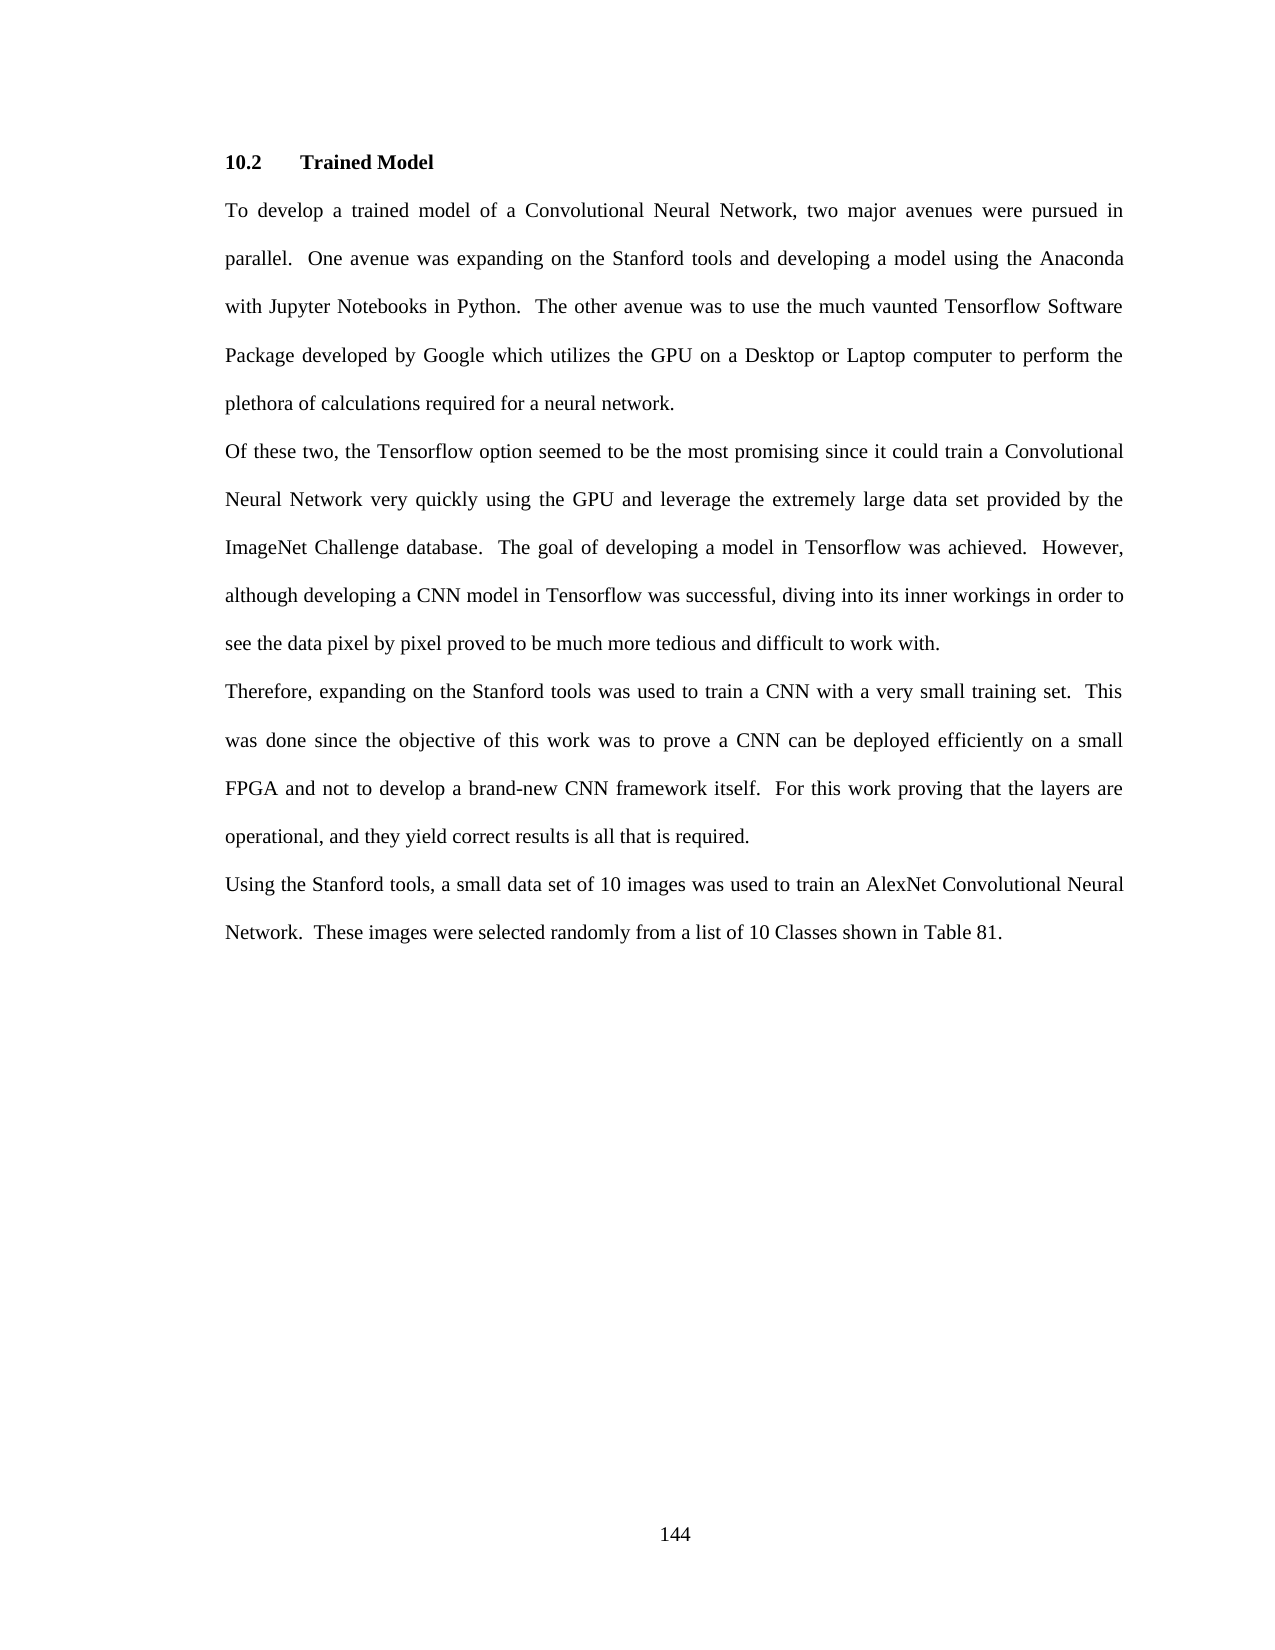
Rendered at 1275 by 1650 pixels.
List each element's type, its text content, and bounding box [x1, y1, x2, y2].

text To develop a trained model of a Convolutional Neural Network, two major avenues were pursued in parallel. One avenue was expanding on the Stanford tools and developing a model using the Anaconda with Jupyter Notebooks in Python. The other avenue was to use the much vaunted Tensorflow Software Package developed by Google which utilizes the GPU on a Desktop or Laptop computer to perform the plethora of calculations required for a neural network. [225, 198, 1125, 415]
text Therefore, expanding on the Stanford tools was used to train a CNN with a very small training set. This was done since the objective of this work was to prove a CNN can be deployed efficiently on a small FPGA and not to develop a brand-new CNN framework itself. For this work proving that the layers are operational, and they yield correct results is all that is required. [225, 679, 1125, 848]
text Using the Stanford tools, a small data set of 10 images was used to train an AlexNet Convolutional Neural Network. These images were selected randomly from a list of 10 Classes shown in Table 81. [225, 872, 1125, 944]
text Of these two, the Tensorflow option seemed to be the most promising since it could train a Convolutional Neural Network very quickly using the GPU and leverage the extremely large data set provided by the ImageNet Challenge database. The goal of developing a model in Tensorflow was achieved. However, although developing a CNN model in Tensorflow was successful, diving into its inner workings in order to see the data pixel by pixel proved to be much more tedious and difficult to work with. [225, 439, 1125, 655]
list Trained Model [225, 150, 1125, 174]
